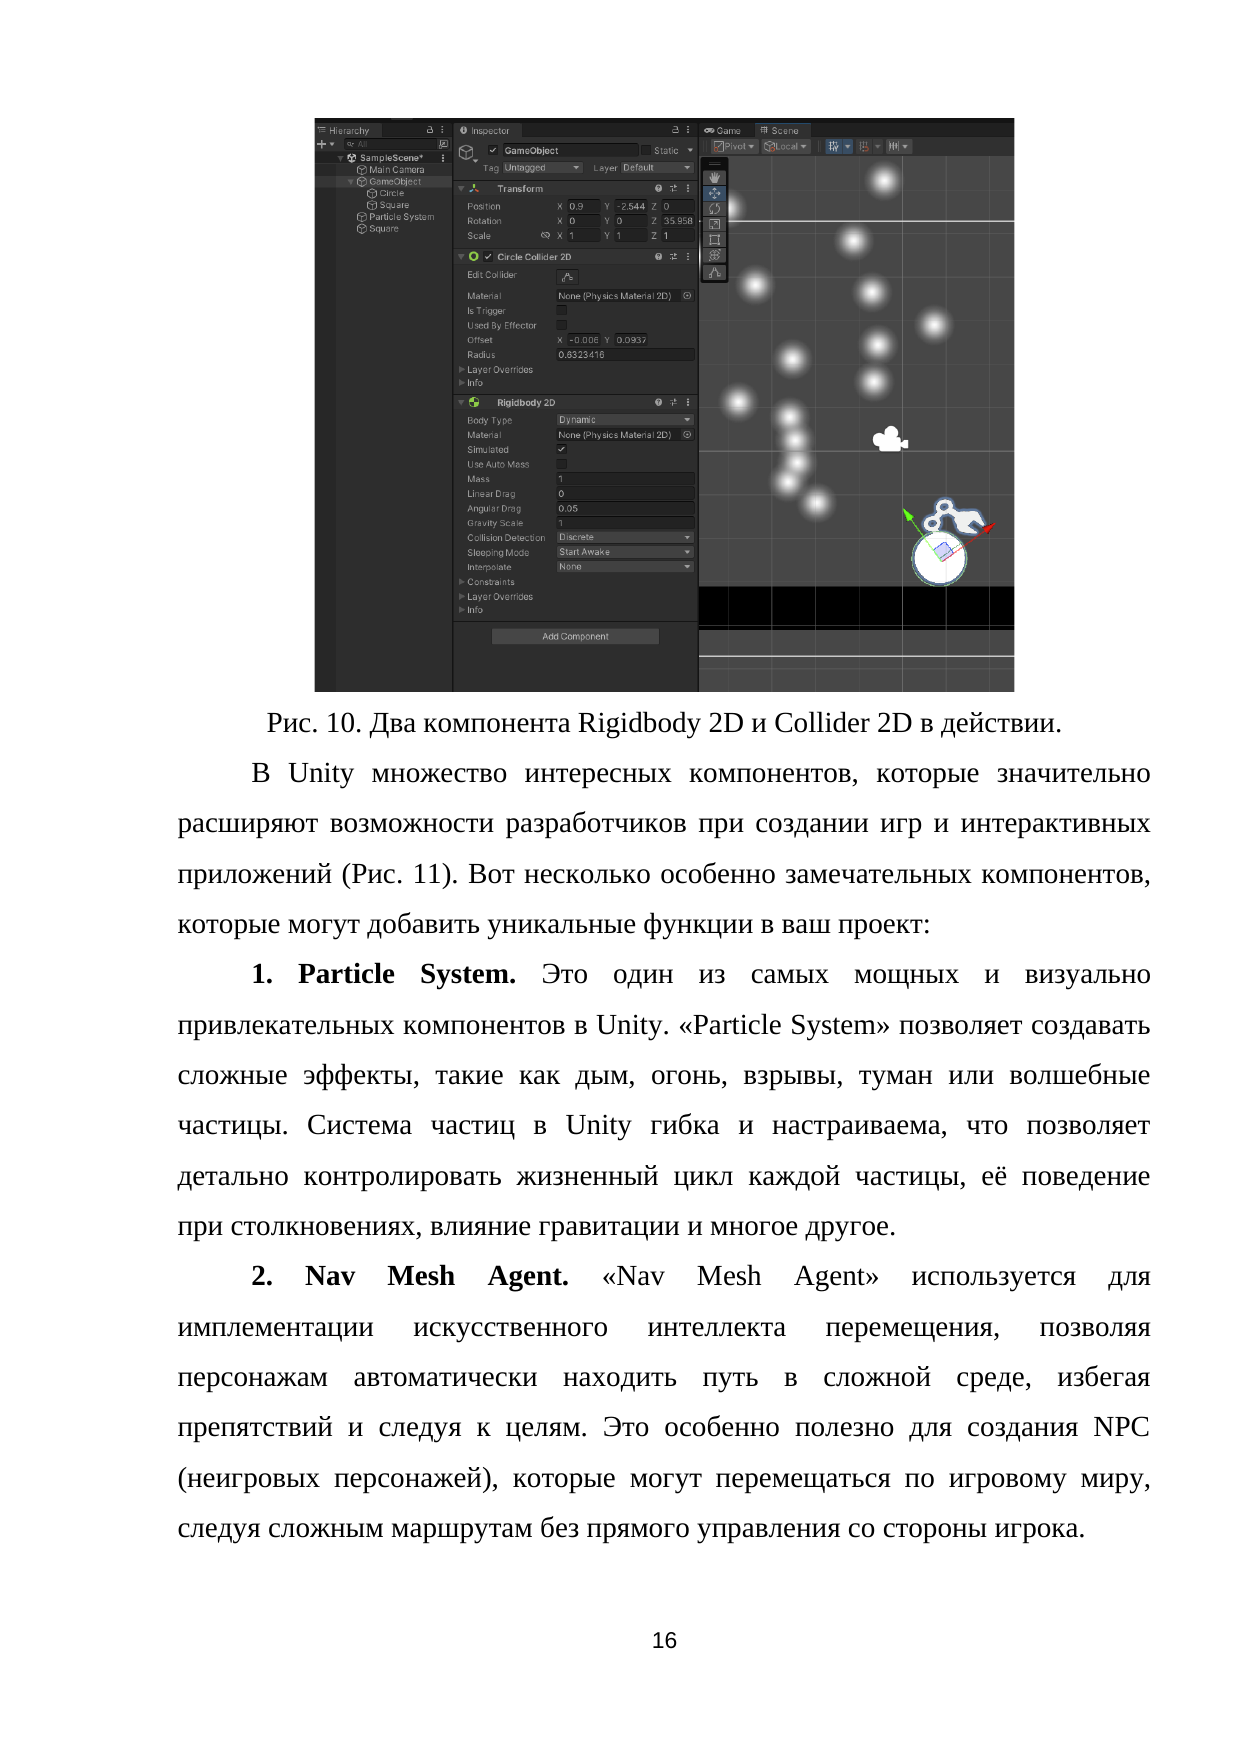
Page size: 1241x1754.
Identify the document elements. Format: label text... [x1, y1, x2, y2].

picture [314, 118, 1015, 692]
text Рис. 10. Два компонента Rigidbody 2D и Collider 2D в действии. [177, 705, 1152, 738]
text В Unity множество интересных компонентов, которые значительно расширяют возможности разработчиков при создании игр и интерактивных приложений (Рис. 11). Вот несколько особенно замечательных компонентов, которые могут добавить уникальные функции в ваш проект: [177, 755, 1152, 940]
text 2. Nav Mesh Agent. «Nav Mesh Agent» используется для имплементации искусственного интеллекта перемещения, позволяя персонажам автоматически находить путь в сложной среде, избегая препятствий и следуя к целям. Это особенно полезно для создания NPC (неигровых персонажей), которые могут перемещаться по игровому миру, следуя сложным маршрутам без прямого управления со стороны игрока. [177, 1258, 1152, 1543]
text 1. Particle System. Это один из самых мощных и визуально привлекательных компонентов в Unity. «Particle System» позволяет создавать сложные эффекты, такие как дым, огонь, взрывы, туман или волшебные частицы. Система частиц в Unity гибка и настраиваема, что позволяет детально контролировать жизненный цикл каждой частицы, её поведение при столкновениях, влияние гравитации и многое другое. [177, 957, 1152, 1242]
